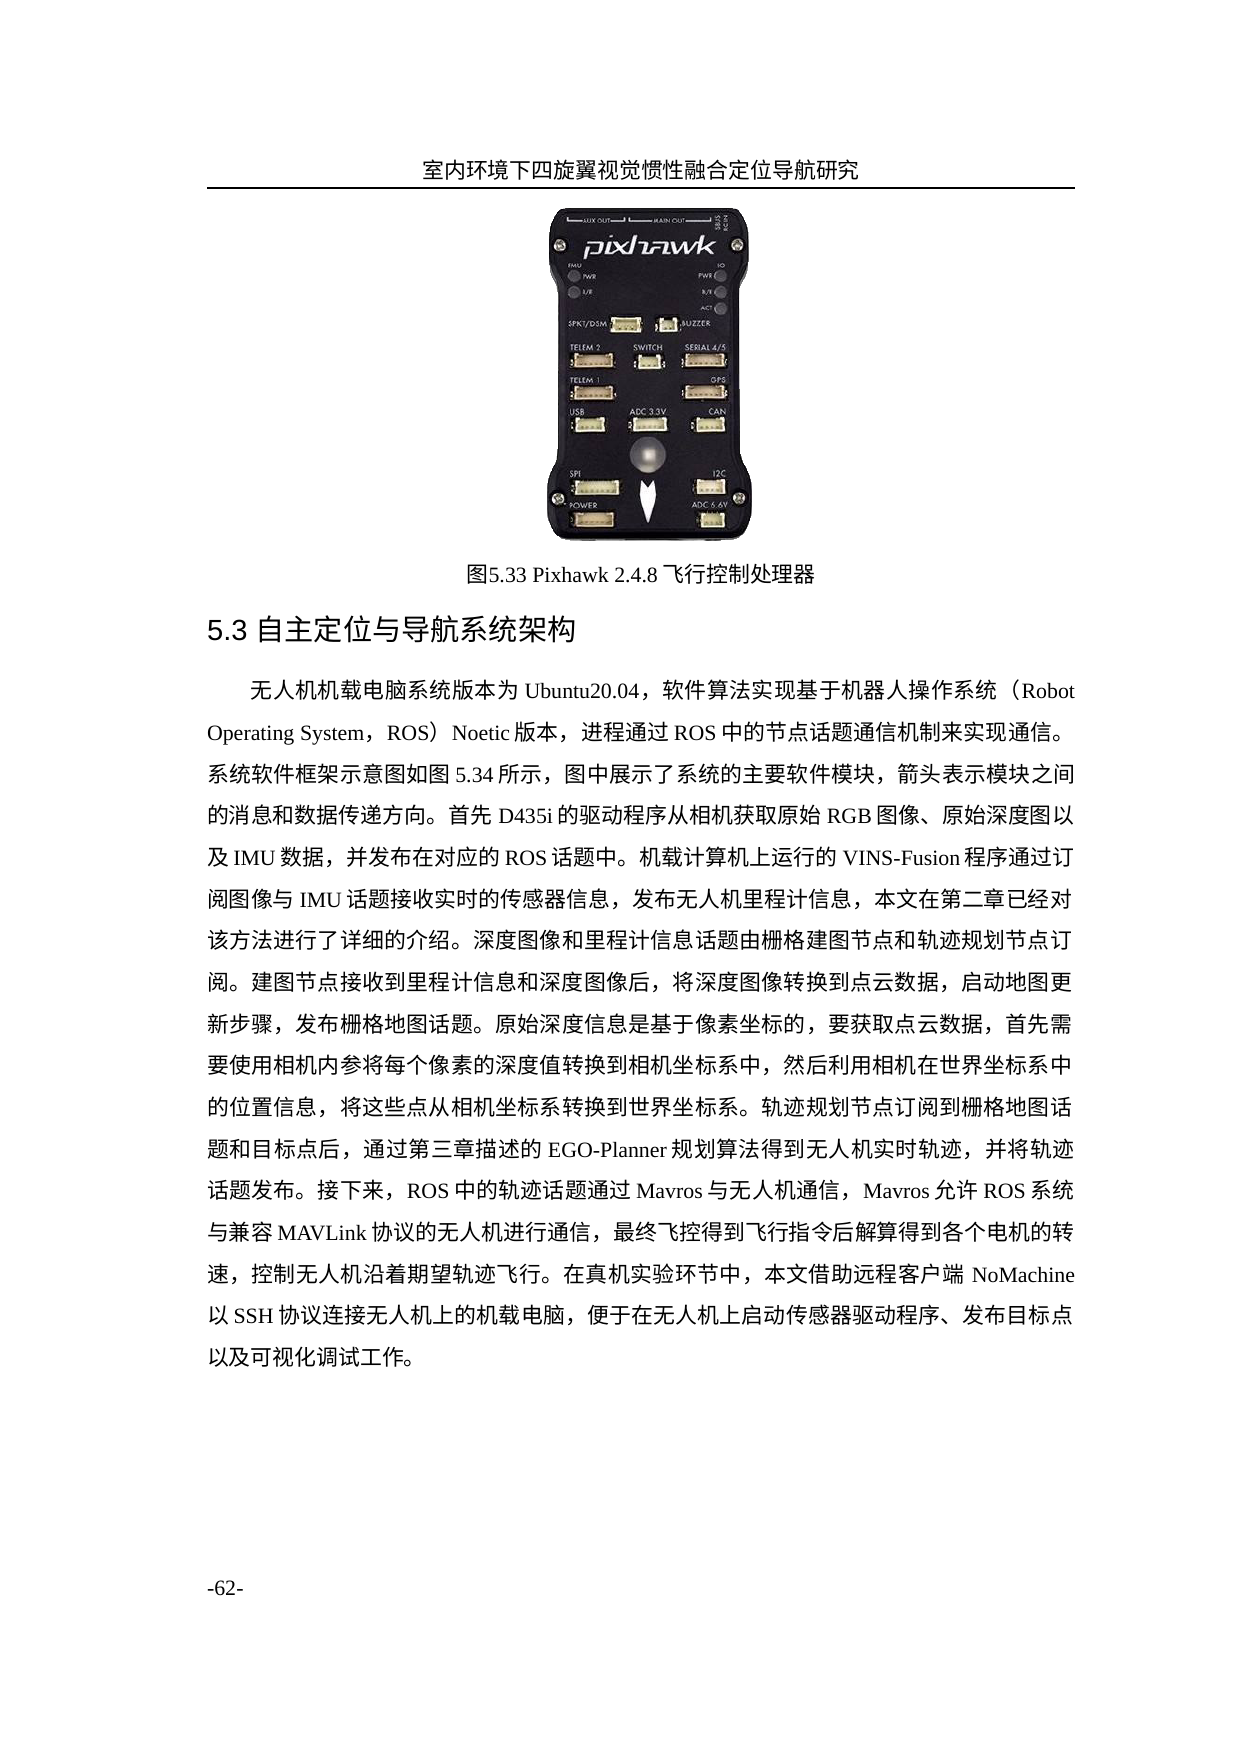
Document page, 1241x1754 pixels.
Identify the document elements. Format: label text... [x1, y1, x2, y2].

subtitle 自主定位与导航系统架构 [207, 607, 1075, 649]
picture [514, 195, 768, 550]
